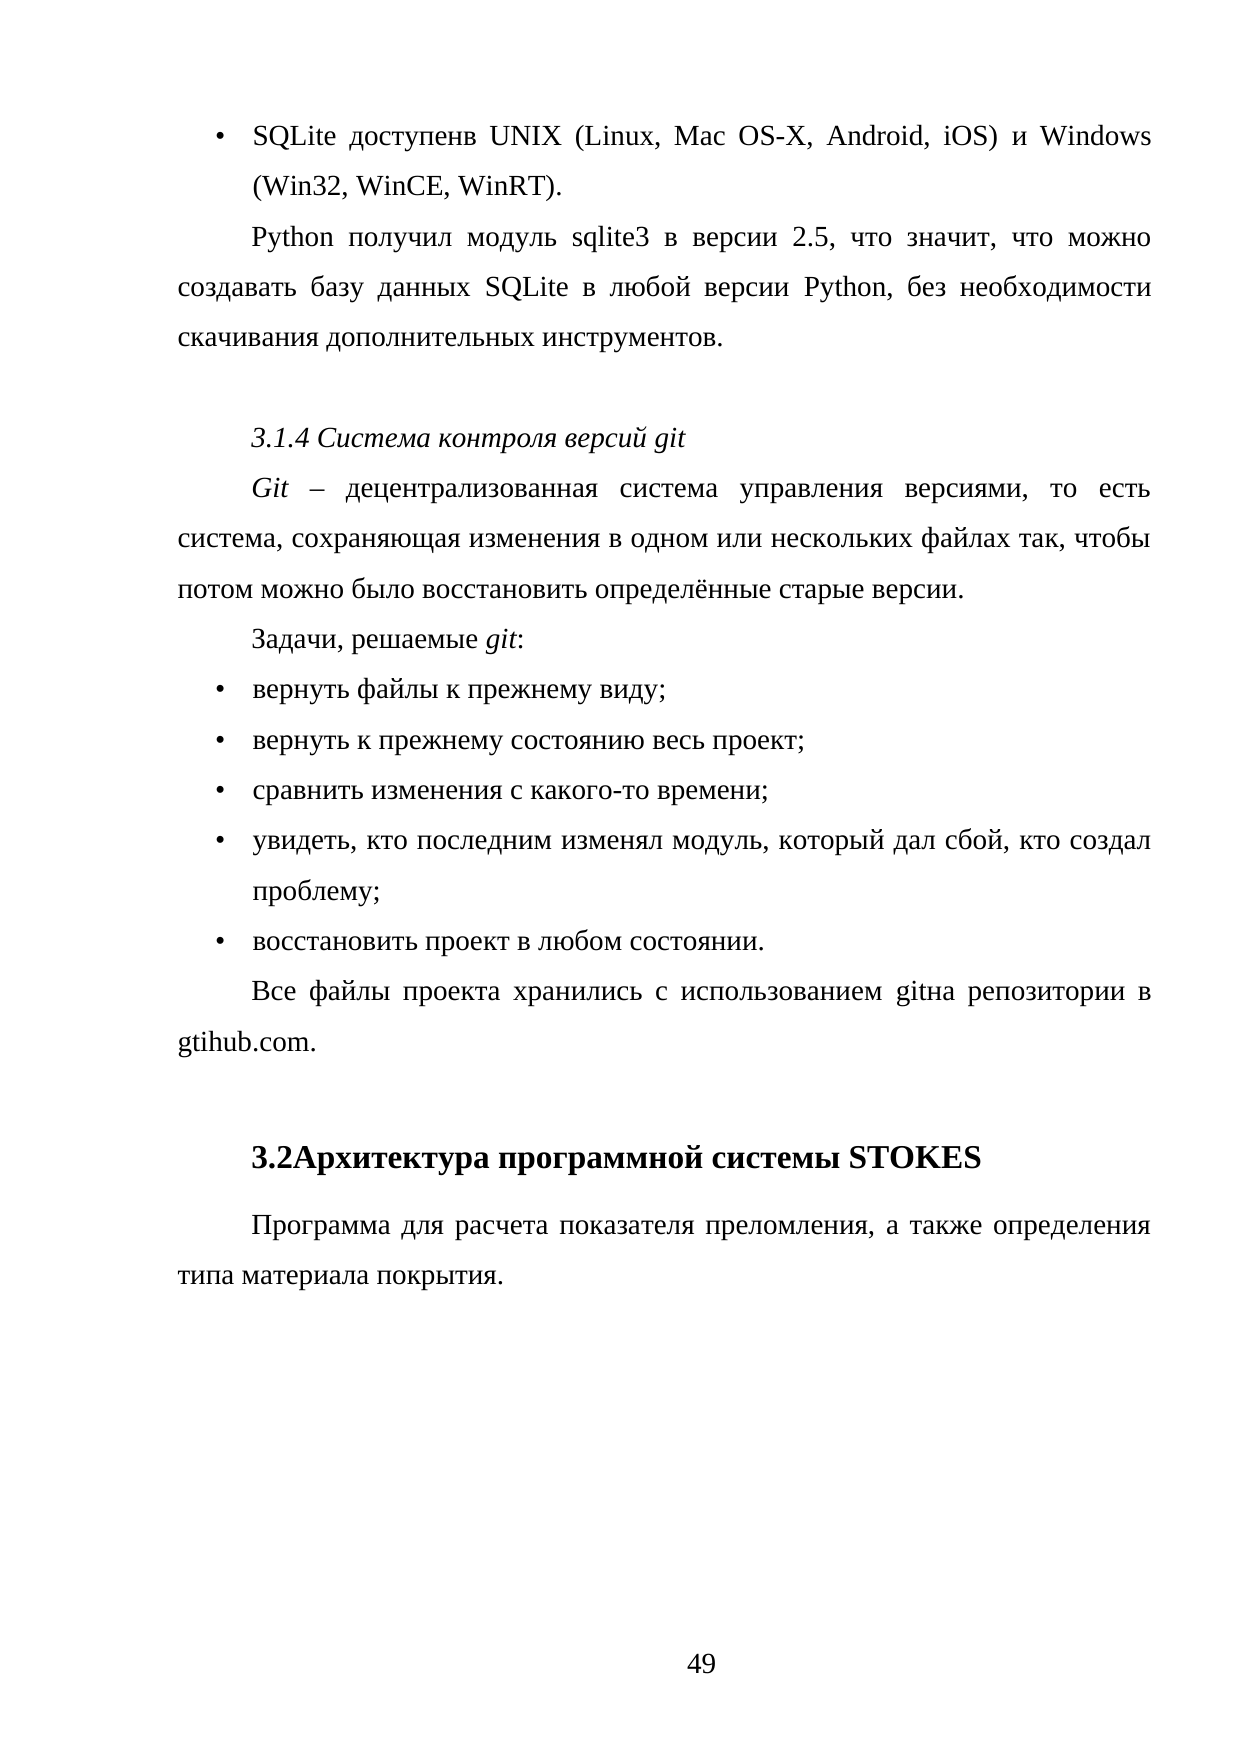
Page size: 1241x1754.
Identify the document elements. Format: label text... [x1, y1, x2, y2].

list восстановить проект в любом состоянии. [215, 923, 1152, 957]
list вернуть файлы к прежнему виду; [215, 672, 1152, 705]
list увидеть, кто последним изменял модуль, который дал сбой, кто создал проблему; [215, 822, 1152, 906]
text Программа для расчета показателя преломления, а также определения типа материала покрытия. [177, 1207, 1152, 1291]
text Все файлы проекта хранились с использованием gitна репозитории в gtihub.com. [177, 973, 1152, 1057]
text Git – децентрализованная система управления версиями, то есть система, сохраняющая изменения в одном или нескольких файлах так, чтобы потом можно было восстановить определённые старые версии. [177, 470, 1152, 604]
list сравнить изменения с какого-то времени; [215, 772, 1152, 806]
text Python получил модуль sqlite3 в версии 2.5, что значит, что можно создавать базу данных SQLite в любой версии Python, без необходимости скачивания дополнительных инструментов. [177, 219, 1152, 353]
list вернуть к прежнему состоянию весь проект; [215, 722, 1152, 755]
text 3.1.4 Система контроля версий git [177, 420, 1152, 453]
subtitle 3.2Архитектура программной системы STOKES [177, 1137, 1152, 1175]
list SQLite доступенв UNIX (Linux, Mac OS-X, Android, iOS) и Windows (Win32, WinCE, WinRT). [215, 118, 1152, 202]
text Задачи, решаемые git: [177, 621, 1152, 655]
